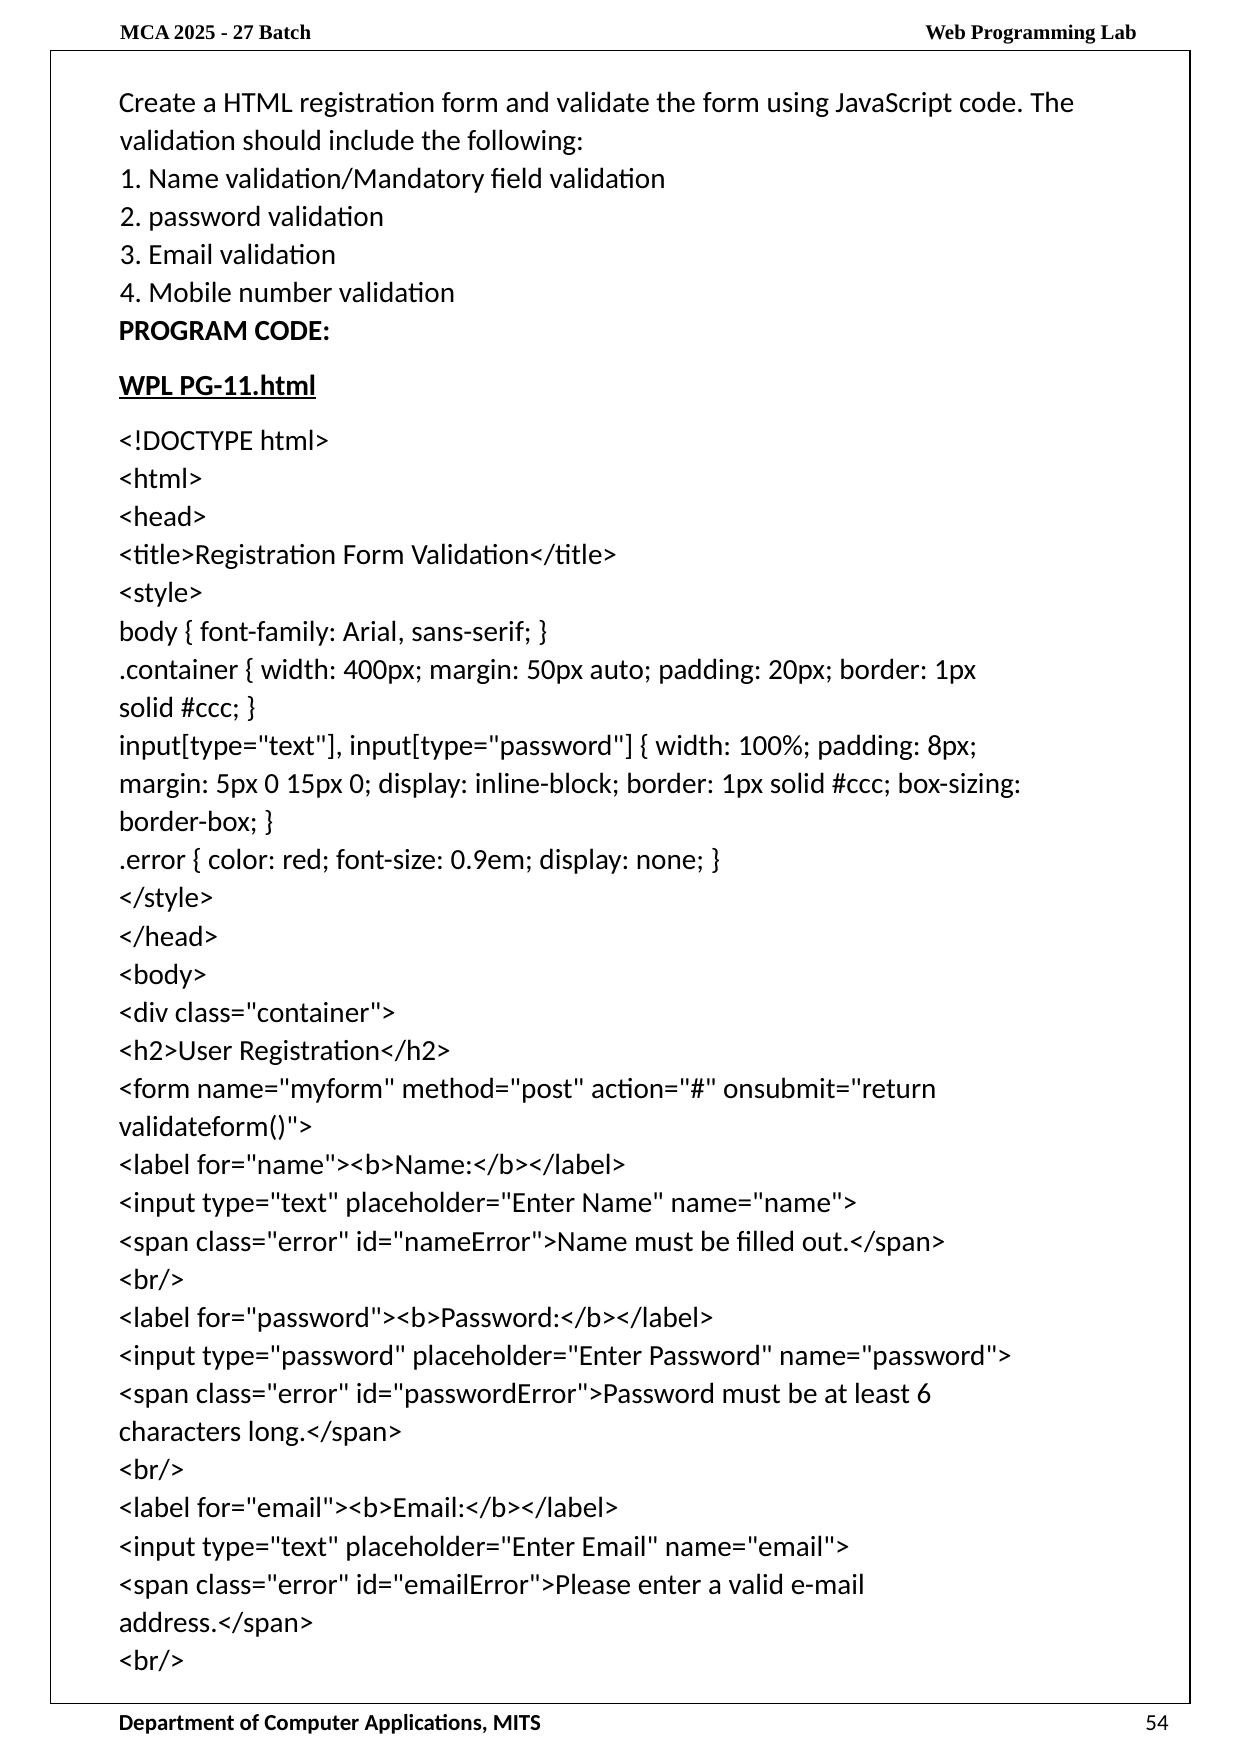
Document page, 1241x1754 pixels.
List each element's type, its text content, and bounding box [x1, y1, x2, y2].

text <span class="error" id="nameError">Name must be filled out.</span> [118, 1223, 1168, 1258]
text input[type="text"], input[type="password"] { width: 100%; padding: 8px; [118, 727, 1168, 763]
text <title>Registration Form Validation</title> [118, 536, 1168, 572]
text <span class="error" id="passwordError">Password must be at least 6 [118, 1375, 1168, 1411]
text <span class="error" id="emailError">Please enter a valid e-mail [118, 1566, 1168, 1601]
text Create a HTML registration form and validate the form using JavaScript code. The validation should include the following: 1. Name validation/Mandatory field validation 2. password validation 3. Email validation 4. Mobile number validation [118, 84, 1168, 310]
text <head> [118, 498, 1168, 534]
text </head> [118, 918, 1168, 953]
text <label for="password"><b>Password:</b></label> [118, 1299, 1168, 1334]
text <label for="email"><b>Email:</b></label> [118, 1489, 1168, 1525]
text PROGRAM CODE: [118, 312, 1168, 348]
text <br/> [118, 1642, 1168, 1678]
text validateform()"> [118, 1108, 1168, 1144]
text <input type="password" placeholder="Enter Password" name="password"> [118, 1337, 1168, 1373]
text <h2>User Registration</h2> [118, 1032, 1168, 1068]
text <br/> [118, 1451, 1168, 1487]
text <div class="container"> [118, 994, 1168, 1029]
text address.</span> [118, 1604, 1168, 1639]
text margin: 5px 0 15px 0; display: inline-block; border: 1px solid #ccc; box-sizing: [118, 765, 1168, 801]
text <!DOCTYPE html> [118, 422, 1168, 458]
text <style> [118, 574, 1168, 610]
text <html> [118, 460, 1168, 496]
text <form name="myform" method="post" action="#" onsubmit="return [118, 1070, 1168, 1106]
text <label for="name"><b>Name:</b></label> [118, 1146, 1168, 1182]
text .container { width: 400px; margin: 50px auto; padding: 20px; border: 1px [118, 651, 1168, 686]
text <body> [118, 956, 1168, 991]
text characters long.</span> [118, 1413, 1168, 1449]
text <input type="text" placeholder="Enter Name" name="name"> [118, 1184, 1168, 1220]
text .error { color: red; font-size: 0.9em; display: none; } [118, 841, 1168, 877]
text <input type="text" placeholder="Enter Email" name="email"> [118, 1528, 1168, 1563]
text </style> [118, 879, 1168, 915]
text <br/> [118, 1261, 1168, 1296]
text body { font-family: Arial, sans-serif; } [118, 613, 1168, 648]
text solid #ccc; } [118, 689, 1168, 724]
text border-box; } [118, 803, 1168, 839]
text WPL PG-11.html [118, 367, 1168, 403]
